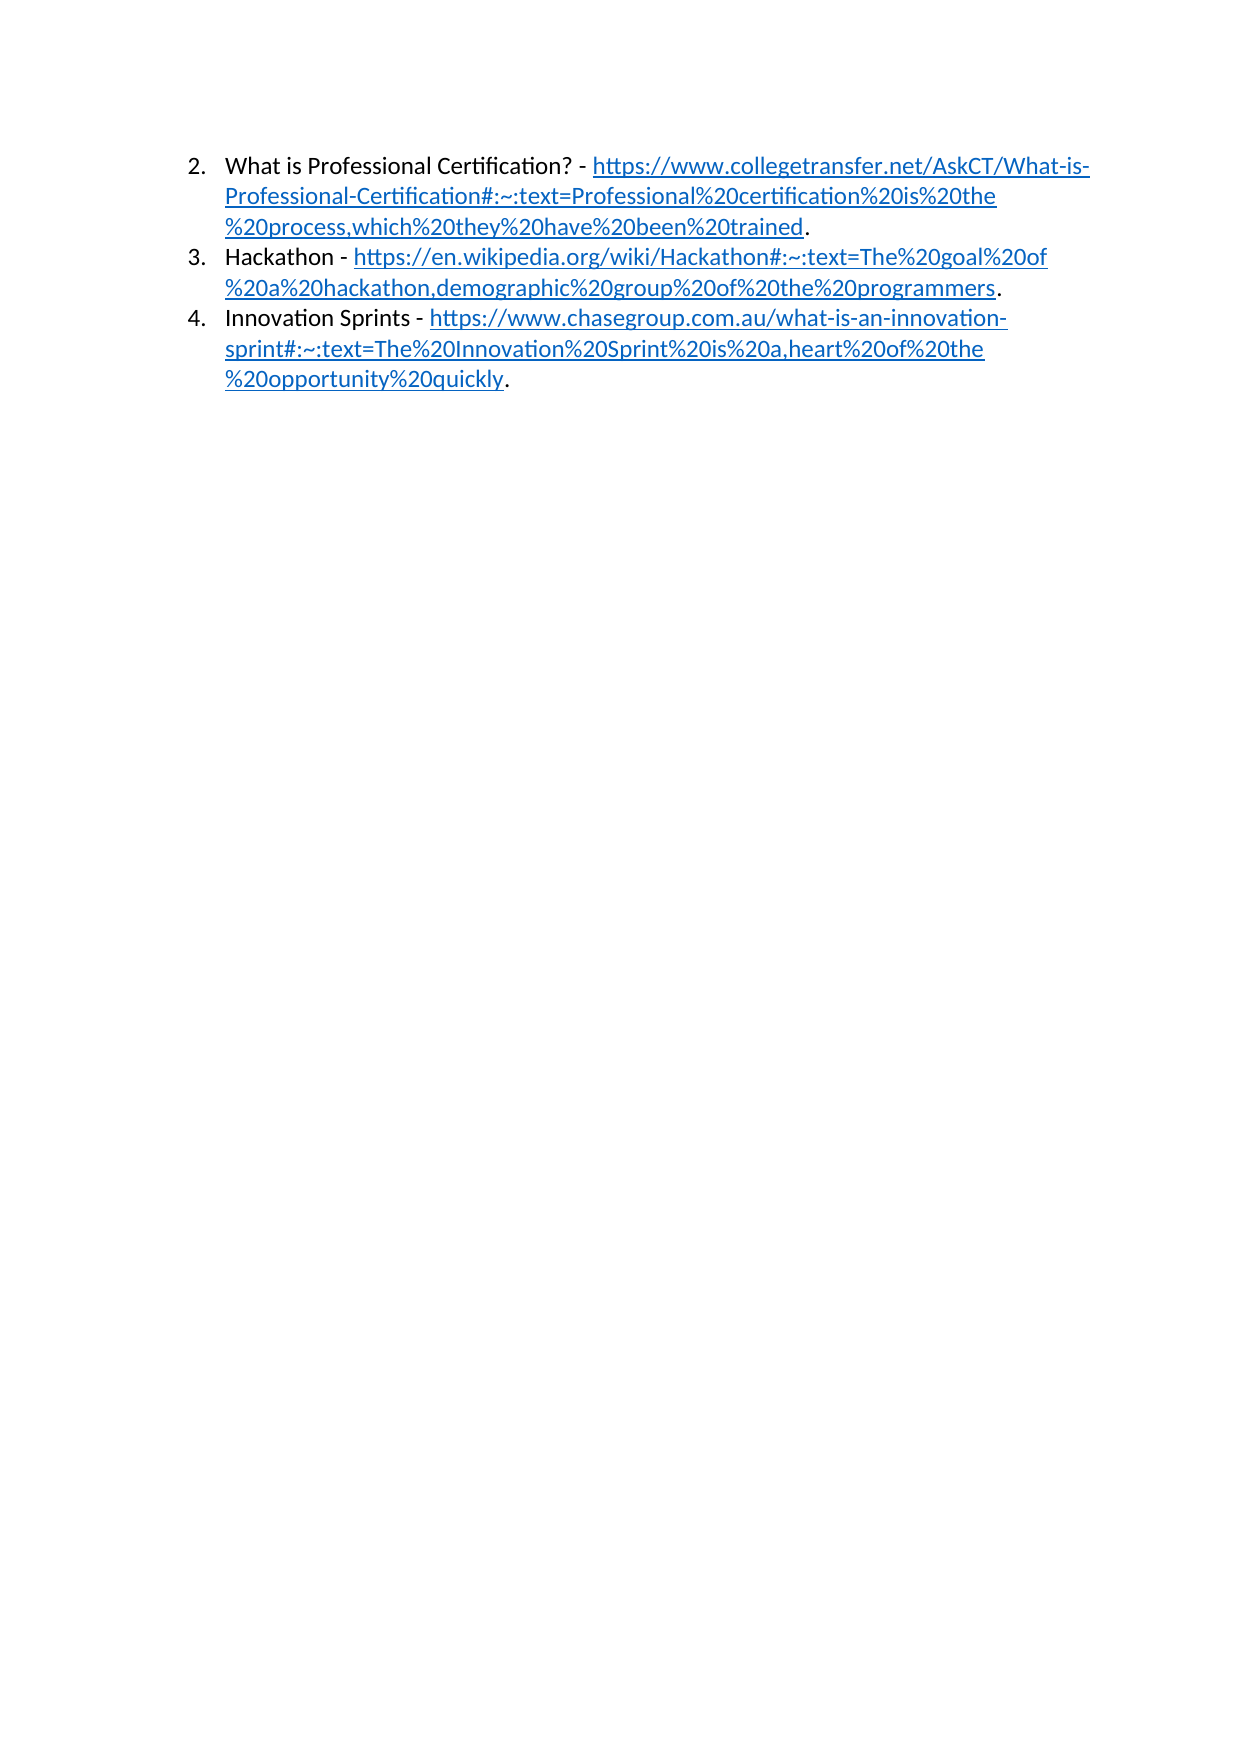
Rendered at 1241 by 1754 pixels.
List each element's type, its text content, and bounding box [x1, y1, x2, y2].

list Innovation Sprints - https://www.chasegroup.com.au/what-is-an-innovation-sprint#:~:text=The%20Innovation%20Sprint%20is%20a,heart%20of%20the%20opportunity%20quickly. [187, 303, 1090, 394]
list Hackathon - https://en.wikipedia.org/wiki/Hackathon#:~:text=The%20goal%20of%20a%20hackathon,demographic%20group%20of%20the%20programmers. [187, 242, 1090, 303]
list What is Professional Certification? - https://www.collegetransfer.net/AskCT/What-is-Professional-Certification#:~:text=Professional%20certification%20is%20the%20process,which%20they%20have%20been%20trained. [187, 150, 1090, 242]
